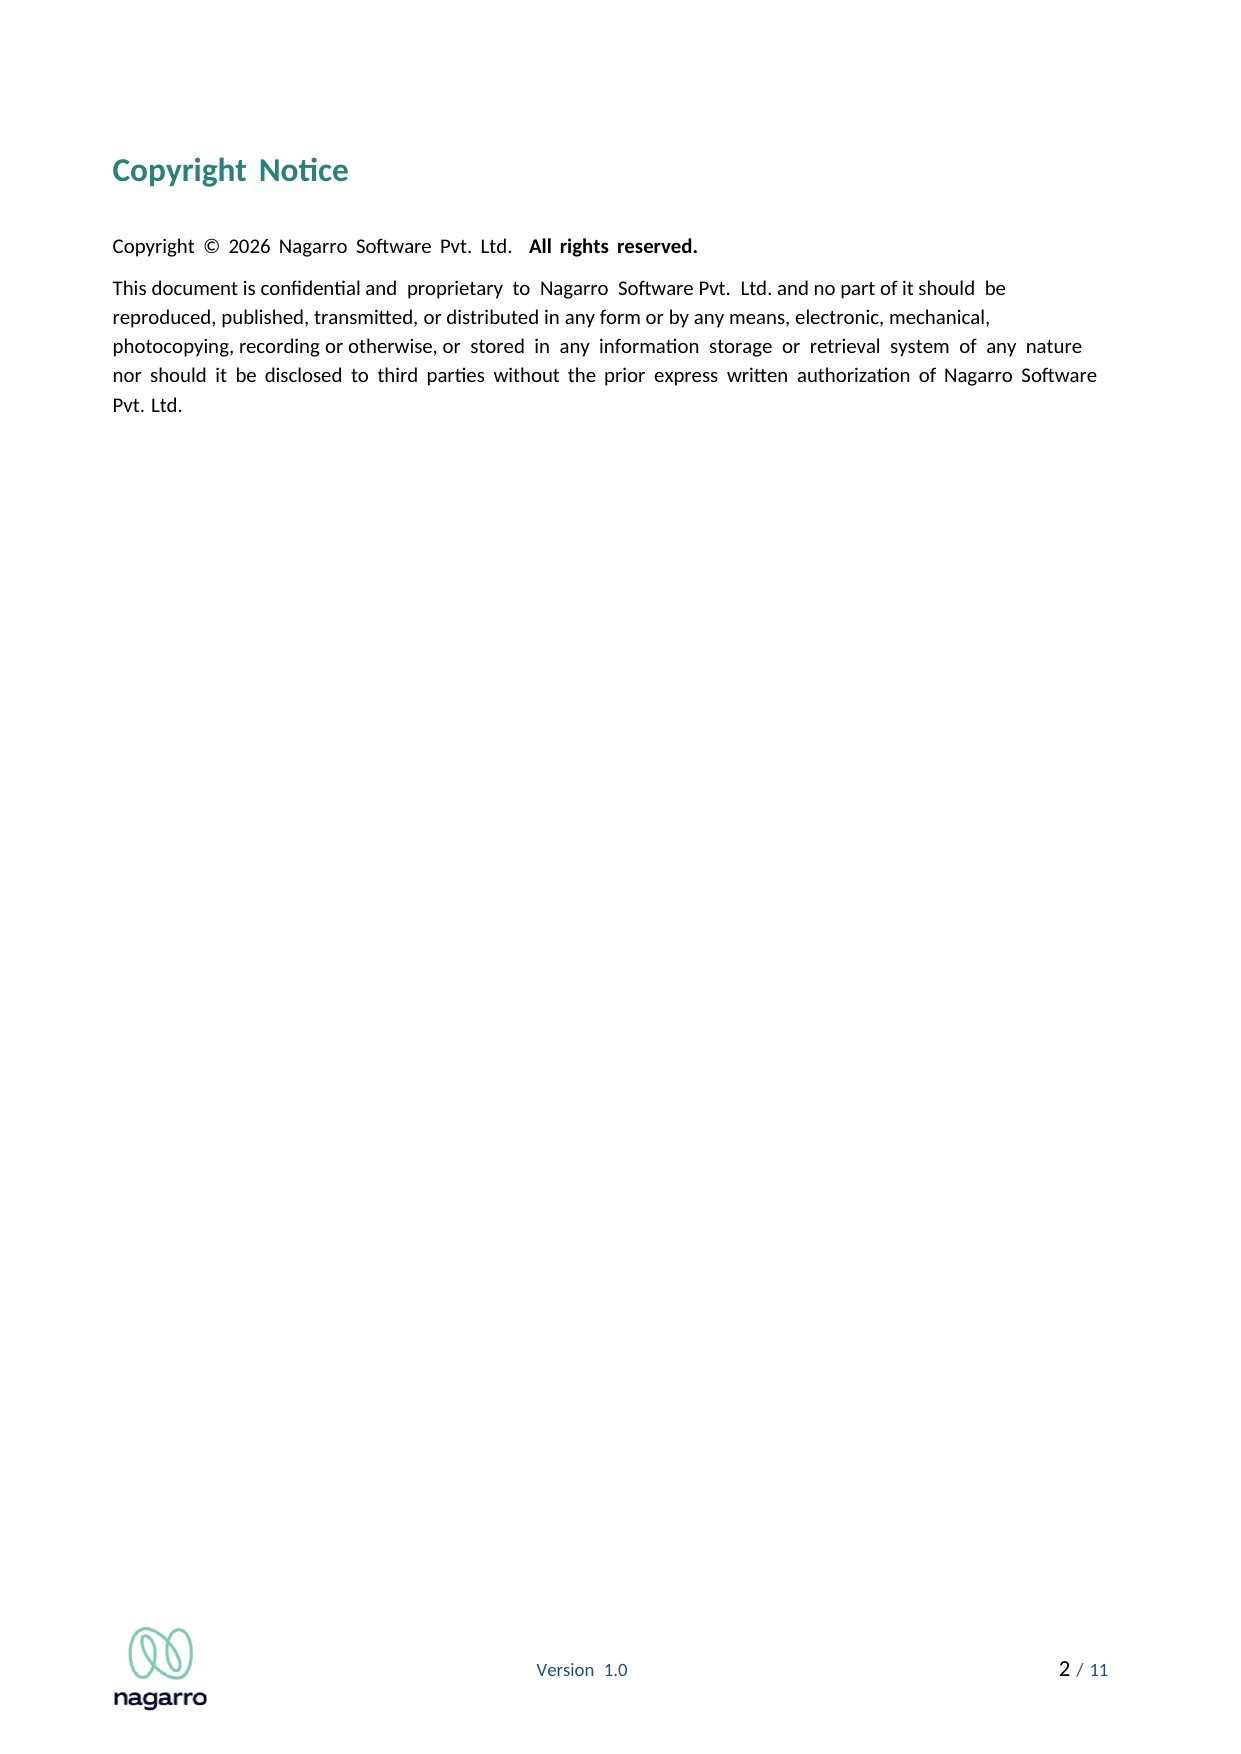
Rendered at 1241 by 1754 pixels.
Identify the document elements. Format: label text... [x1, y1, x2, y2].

text Copyright Notice [112, 149, 1196, 190]
text This document is confidential and proprietary to Nagarro Software Pvt. Ltd. and no part of it should be reproduced, published, transmitted, or distributed in any form or by any means, electronic, mechanical, photocopying, recording or otherwise, or stored in any information storage or retrieval system of any nature nor should it be disclosed to third parties without the prior express written authorization of Nagarro Software Pvt. Ltd. [112, 275, 1108, 417]
picture [113, 1626, 207, 1711]
text Copyright © 2026 Nagarro Software Pvt. Ltd. All rights reserved. [112, 233, 1196, 259]
